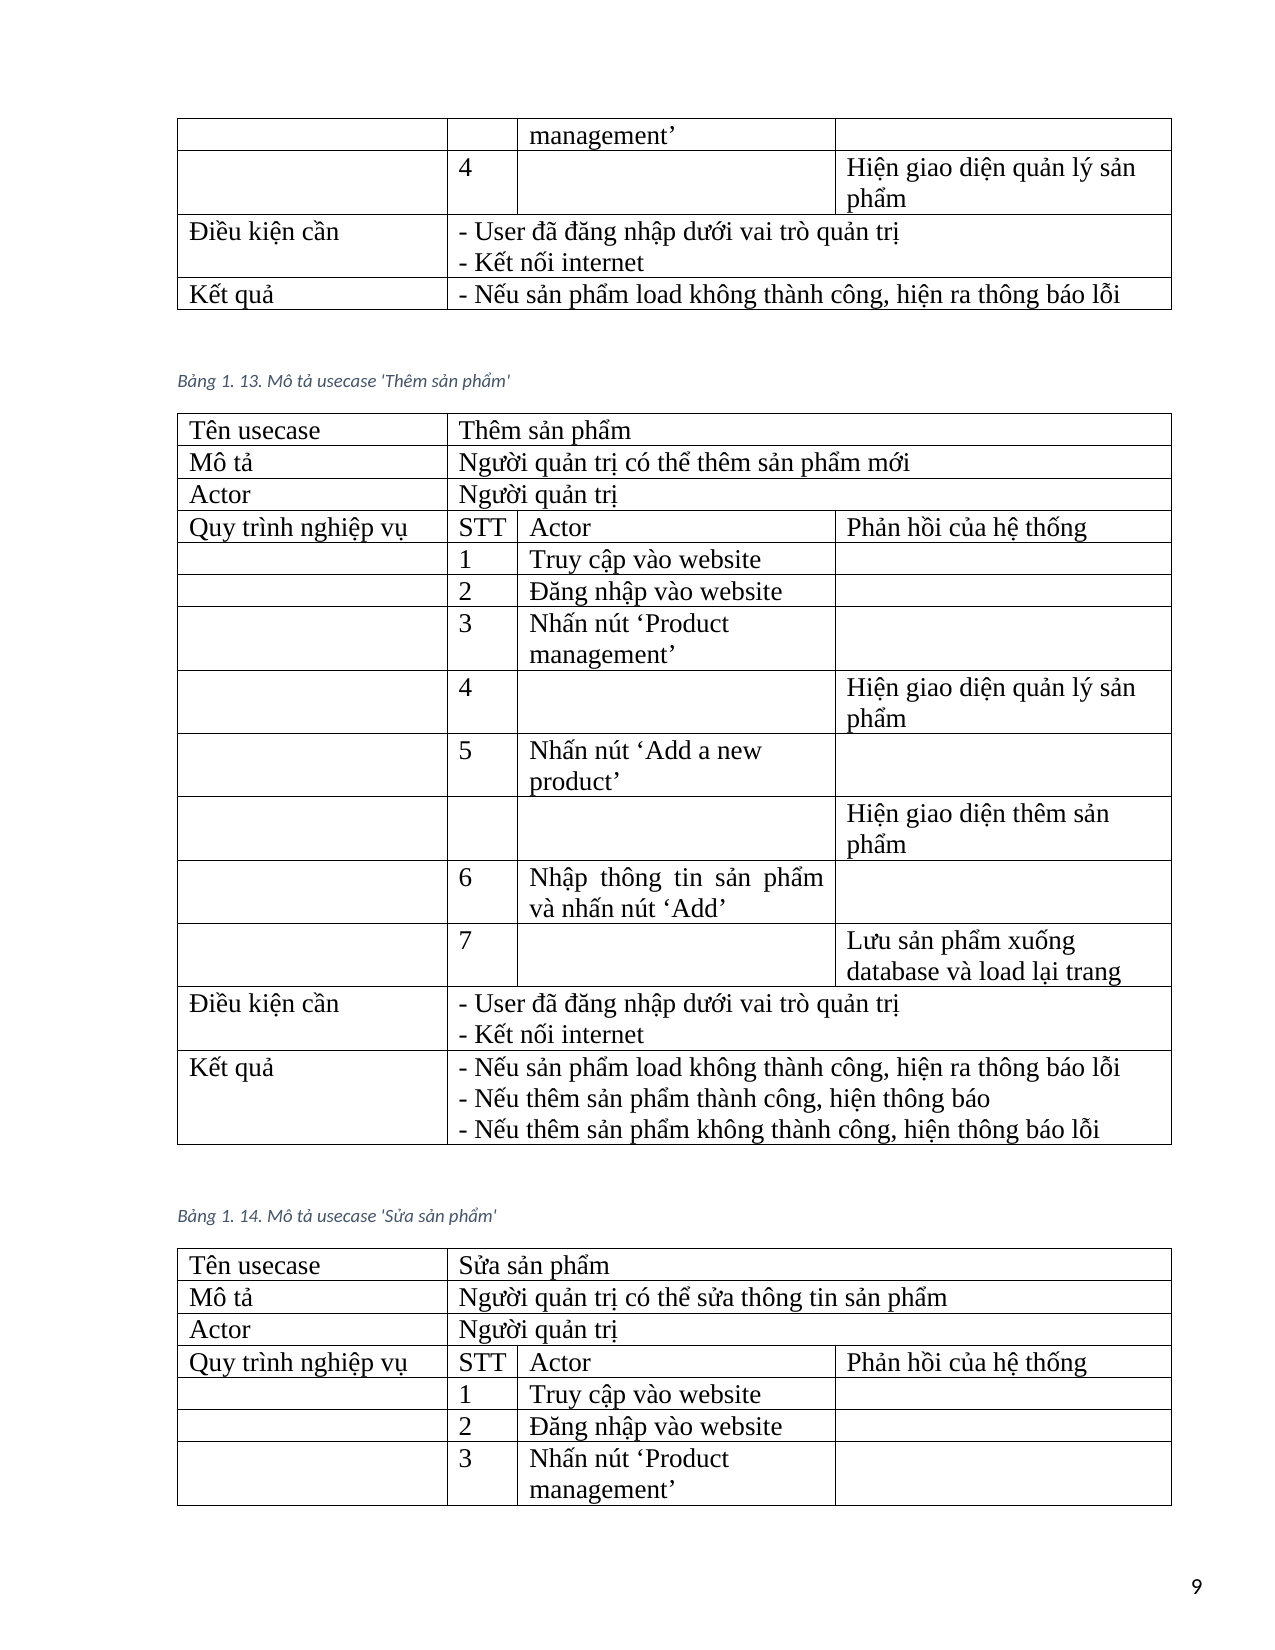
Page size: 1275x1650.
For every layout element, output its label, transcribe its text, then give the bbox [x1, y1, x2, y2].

table_cell [178, 1378, 447, 1409]
table_cell [836, 1378, 1171, 1409]
table_cell [836, 734, 1171, 796]
table_cell Điều kiện cần [178, 215, 447, 277]
table_cell Mô tả [178, 1281, 447, 1312]
table_cell Đăng nhập vào website [518, 575, 835, 606]
table_cell [178, 543, 447, 574]
table_cell 3 [448, 119, 517, 150]
table_cell 5 [448, 734, 517, 796]
table_cell [518, 151, 835, 214]
table_cell Nhấn nút ‘Product management’ [518, 1442, 835, 1504]
table_cell - User đã đăng nhập dưới vai trò quản trị - Kết nối internet [448, 987, 1171, 1049]
table_cell STT [448, 511, 517, 542]
table_cell 1 [448, 1378, 517, 1409]
table_cell 3 [448, 1442, 517, 1504]
table_cell [518, 924, 835, 986]
table_cell Phản hồi của hệ thống [836, 1346, 1171, 1377]
table_cell [178, 607, 447, 669]
text Bảng 1. 14. Mô tả usecase 'Sửa sản phẩm' [177, 1204, 1157, 1227]
table_cell 2 [448, 1410, 517, 1441]
table_cell [178, 861, 447, 923]
table_cell Nhấn nút ‘Product management’ [518, 607, 835, 669]
table_cell Nhập thông tin sản phẩm và nhấn nút ‘Add’ [518, 861, 835, 923]
table_cell Kết quả [178, 278, 447, 309]
table_cell [178, 671, 447, 733]
table_cell 2 [448, 575, 517, 606]
table_cell [178, 734, 447, 796]
table_cell - User đã đăng nhập dưới vai trò quản trị - Kết nối internet [448, 215, 1171, 277]
table_cell Lưu sản phẩm xuống database và load lại trang [836, 924, 1171, 986]
table_cell [518, 797, 835, 859]
table_cell 7 [448, 924, 517, 986]
table_cell Hiện giao diện thêm sản phẩm [836, 797, 1171, 859]
table_cell Đăng nhập vào website [518, 1410, 835, 1441]
text Bảng 1. 13. Mô tả usecase 'Thêm sản phẩm' [177, 369, 1157, 392]
table_cell Truy cập vào website [518, 1378, 835, 1409]
table_cell Hiện giao diện quản lý sản phẩm [836, 151, 1171, 214]
table_cell Actor [518, 511, 835, 542]
table_cell [518, 671, 835, 733]
table_cell [178, 797, 447, 859]
table_cell [178, 119, 447, 150]
table_cell Nhấn nút ‘Add a new product’ [518, 734, 835, 796]
table_cell - Nếu sản phẩm load không thành công, hiện ra thông báo lỗi [448, 278, 1171, 309]
table_cell 6 [448, 861, 517, 923]
table_cell Actor [518, 1346, 835, 1377]
table_cell Truy cập vào website [518, 543, 835, 574]
table_cell Hiện giao diện quản lý sản phẩm [836, 671, 1171, 733]
table_cell 4 [448, 671, 517, 733]
table_cell - Nếu sản phẩm load không thành công, hiện ra thông báo lỗi - Nếu thêm sản phẩm thành công, hiện thông báo - Nếu thêm sản phẩm không thành công, hiện thông báo lỗi [448, 1051, 1171, 1144]
table_cell [836, 861, 1171, 923]
table_cell [178, 151, 447, 214]
table_cell Actor [178, 479, 447, 510]
table_cell Kết quả [178, 1051, 447, 1144]
table_cell Actor [178, 1314, 447, 1344]
table_header Thêm sản phẩm [448, 414, 1171, 445]
table_cell [836, 119, 1171, 150]
table_cell Phản hồi của hệ thống [836, 511, 1171, 542]
table_cell Quy trình nghiệp vụ [178, 511, 447, 542]
table_cell [178, 1442, 447, 1504]
table_cell Mô tả [178, 446, 447, 477]
table_cell [178, 575, 447, 606]
table_cell Người quản trị [448, 1314, 1171, 1344]
table_cell [836, 575, 1171, 606]
table_cell [178, 1410, 447, 1441]
table_header Tên usecase [178, 1249, 447, 1280]
table_cell STT [448, 1346, 517, 1377]
table_cell [836, 543, 1171, 574]
table_cell Quy trình nghiệp vụ [178, 1346, 447, 1377]
table_cell 1 [448, 543, 517, 574]
table_cell Người quản trị [448, 479, 1171, 510]
table_cell Người quản trị có thể thêm sản phẩm mới [448, 446, 1171, 477]
table_cell [836, 607, 1171, 669]
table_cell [518, 119, 835, 150]
table_cell [836, 1410, 1171, 1441]
table_cell [836, 1442, 1171, 1504]
table_header Sửa sản phẩm [448, 1249, 1171, 1280]
table_cell [178, 924, 447, 986]
table_cell Người quản trị có thể sửa thông tin sản phẩm [448, 1281, 1171, 1312]
table_cell 4 [448, 151, 517, 214]
table_cell [448, 797, 517, 859]
table_cell Điều kiện cần [178, 987, 447, 1049]
table_cell 3 [448, 607, 517, 669]
table_header Tên usecase [178, 414, 447, 445]
